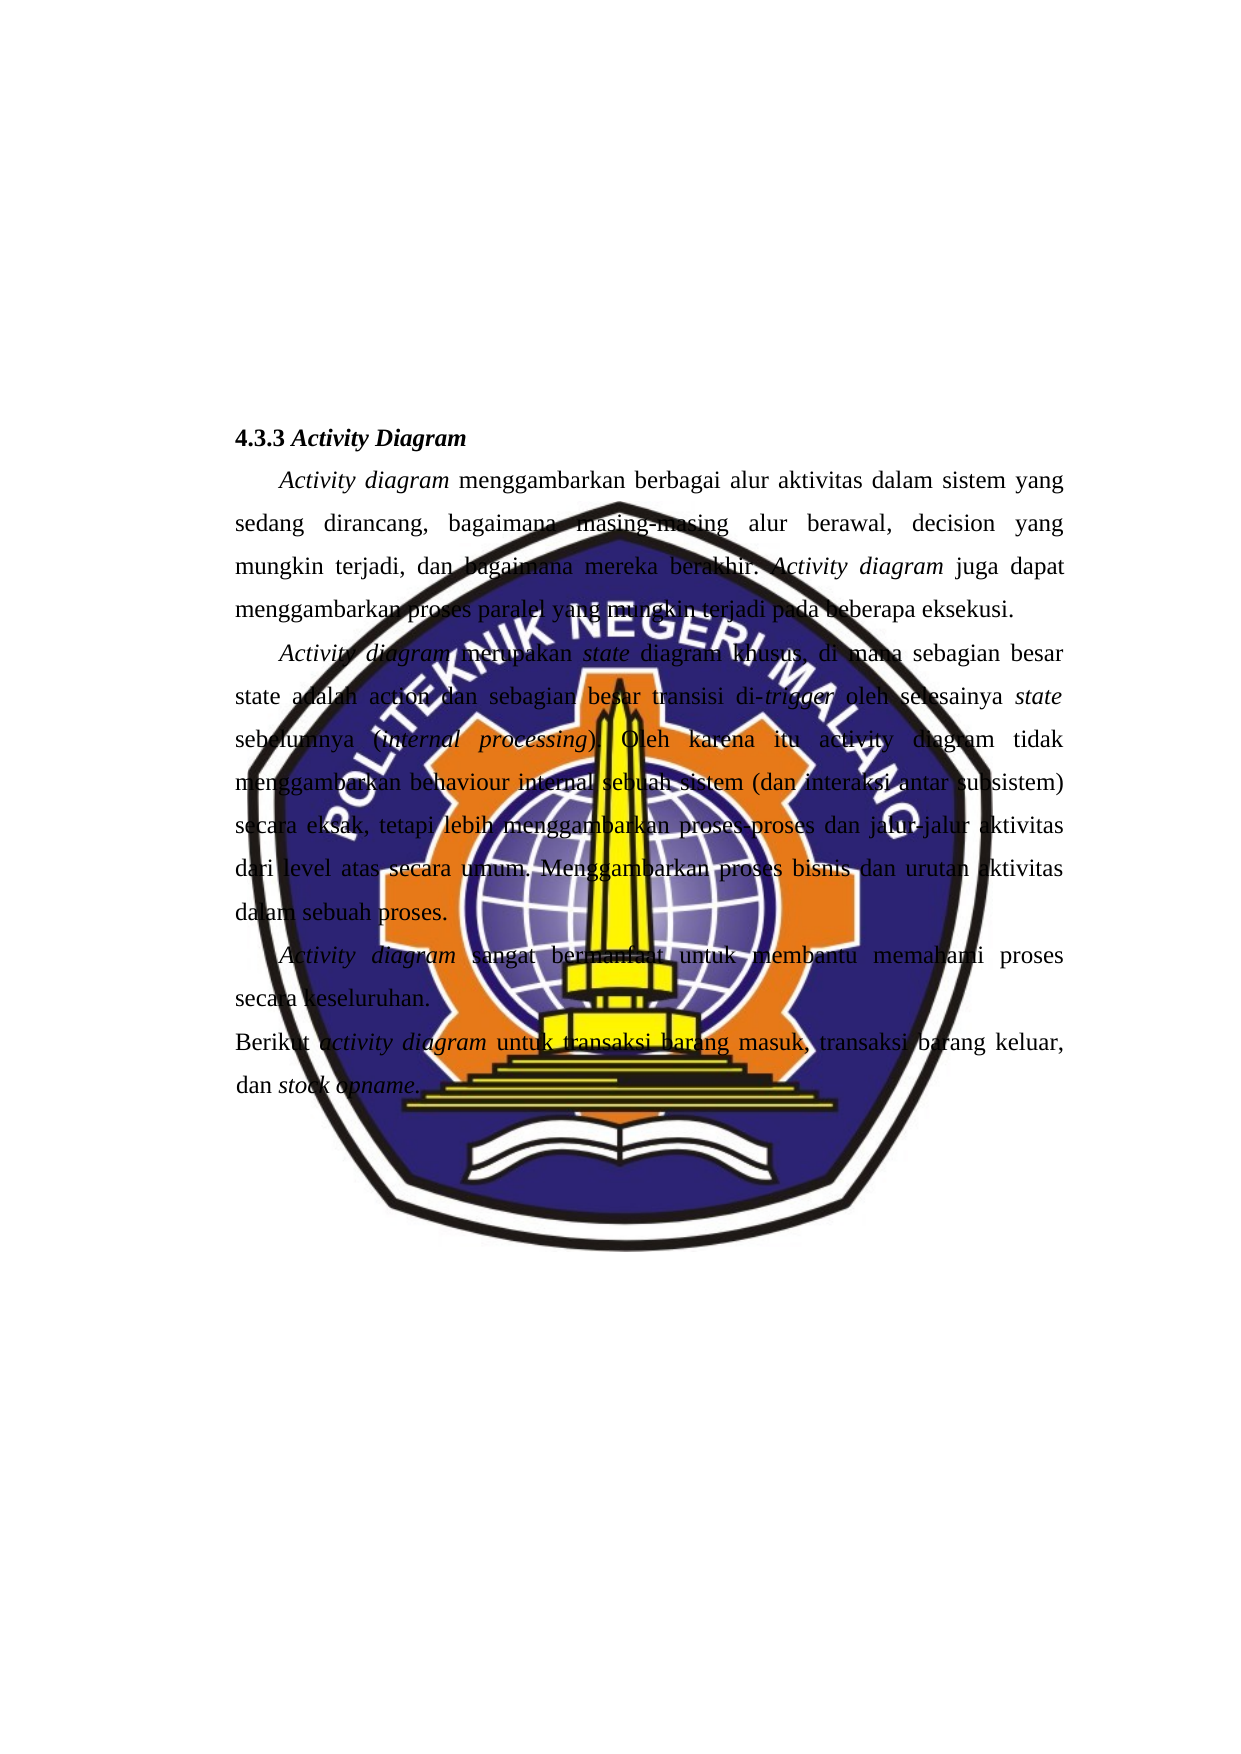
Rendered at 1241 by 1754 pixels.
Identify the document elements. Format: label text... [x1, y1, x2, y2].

picture [247, 925, 993, 940]
text Berikut activity diagram untuk transaksi barang masuk, transaksi barang keluar, dan stock opname. [235, 1027, 1064, 1098]
picture [247, 1098, 993, 1252]
text Activity diagram sangat bermanfaat untuk membantu memahami proses secara keseluruhan. [235, 940, 1064, 1012]
text Activity diagram menggambarkan berbagai alur aktivitas dalam sistem yang sedang dirancang, bagaimana masing-masing alur berawal, decision yang mungkin terjadi, dan bagaimana mereka berakhir. Activity diagram juga dapat menggambarkan proses paralel yang mungkin terjadi pada beberapa eksekusi. [235, 465, 1064, 623]
subtitle 4.3.3 Activity Diagram [235, 423, 1063, 452]
picture [247, 623, 993, 638]
picture [247, 1012, 993, 1027]
text Activity diagram merupakan state diagram khusus, di mana sebagian besar state adalah action dan sebagian besar transisi di-trigger oleh selesainya state sebelumnya (internal processing). Oleh karena itu activity diagram tidak menggambarkan behaviour internal sebuah sistem (dan interaksi antar subsistem) secara eksak, tetapi lebih menggambarkan proses-proses dan jalur-jalur aktivitas dari level atas secara umum. Menggambarkan proses bisnis dan urutan aktivitas dalam sebuah proses. [235, 638, 1064, 925]
